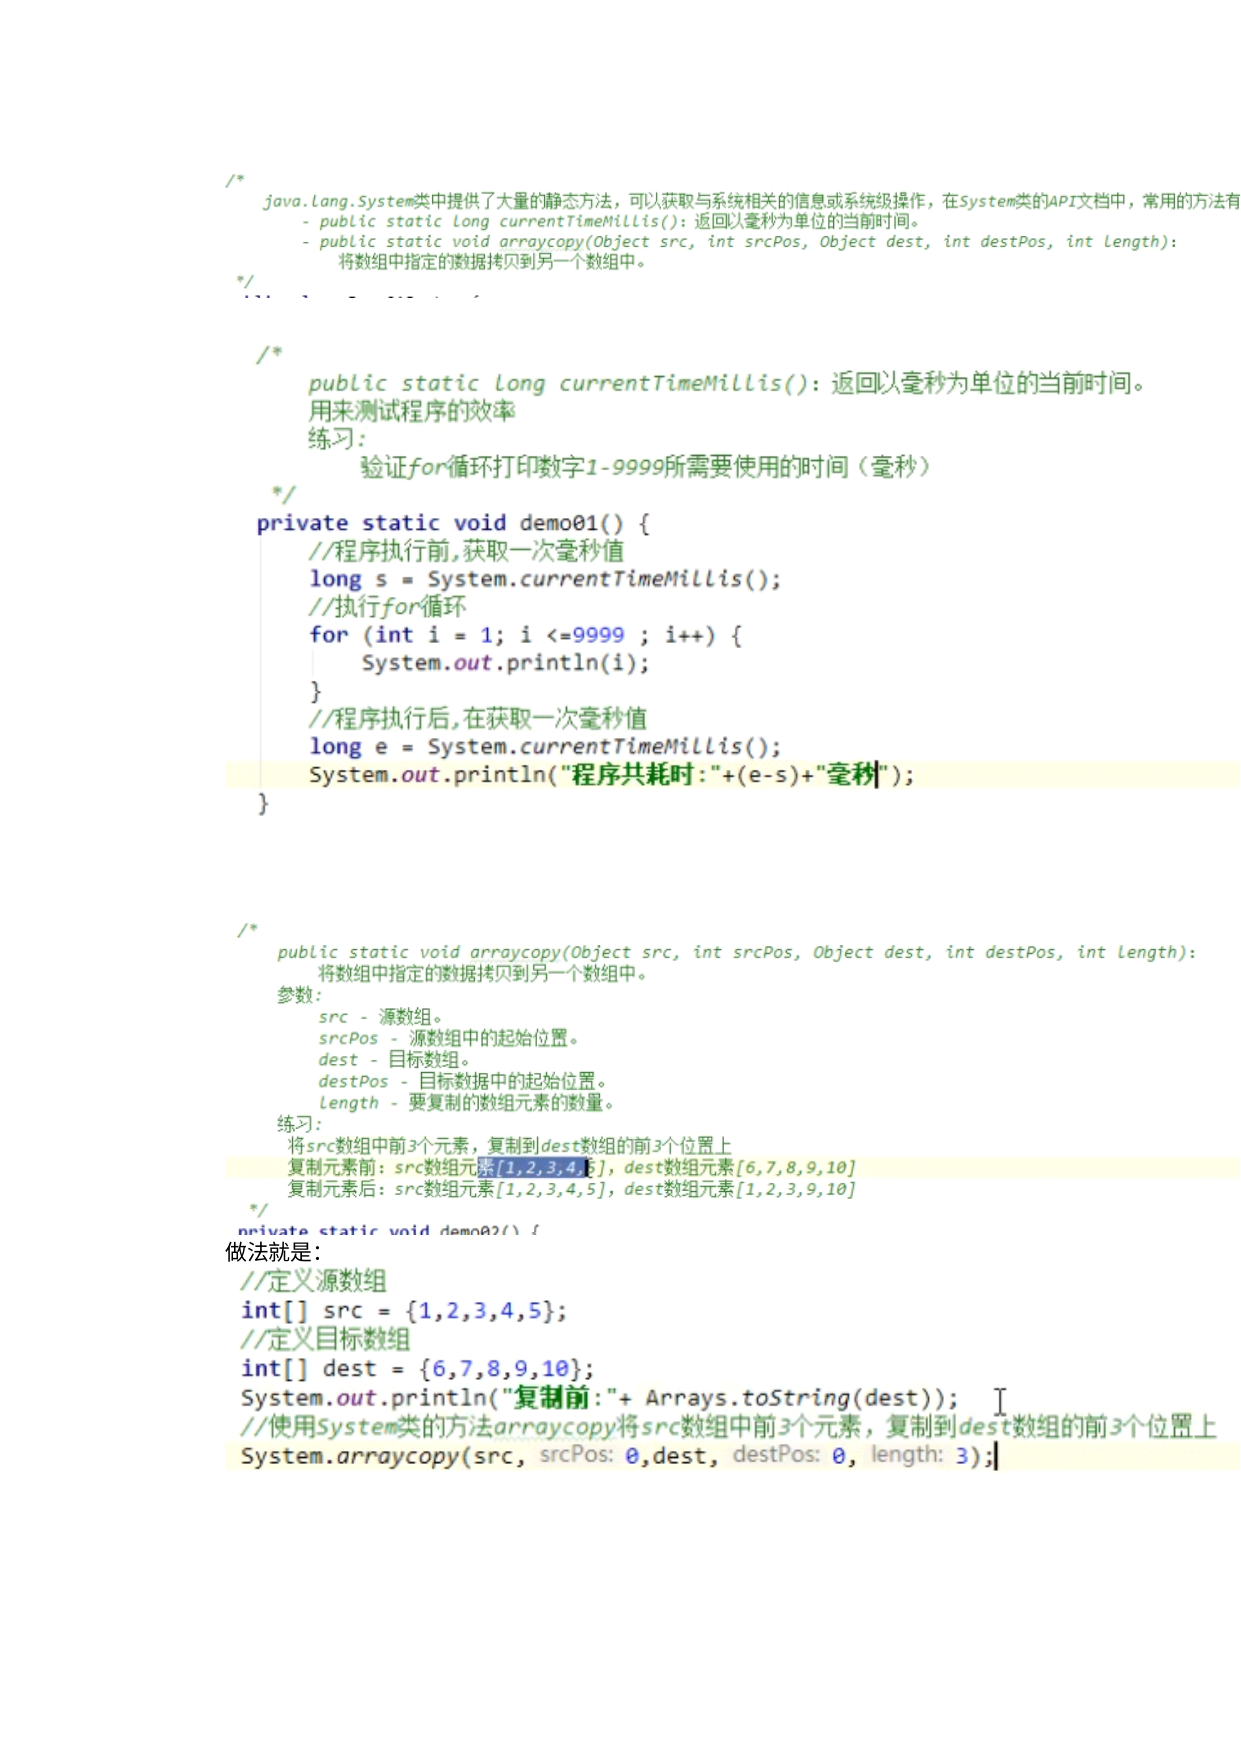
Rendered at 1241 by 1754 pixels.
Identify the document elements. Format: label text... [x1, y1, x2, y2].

text 做法就是： [225, 1235, 1053, 1266]
picture [225, 324, 1241, 826]
picture [225, 909, 1241, 1235]
picture [225, 161, 1241, 298]
picture [225, 1266, 1241, 1499]
